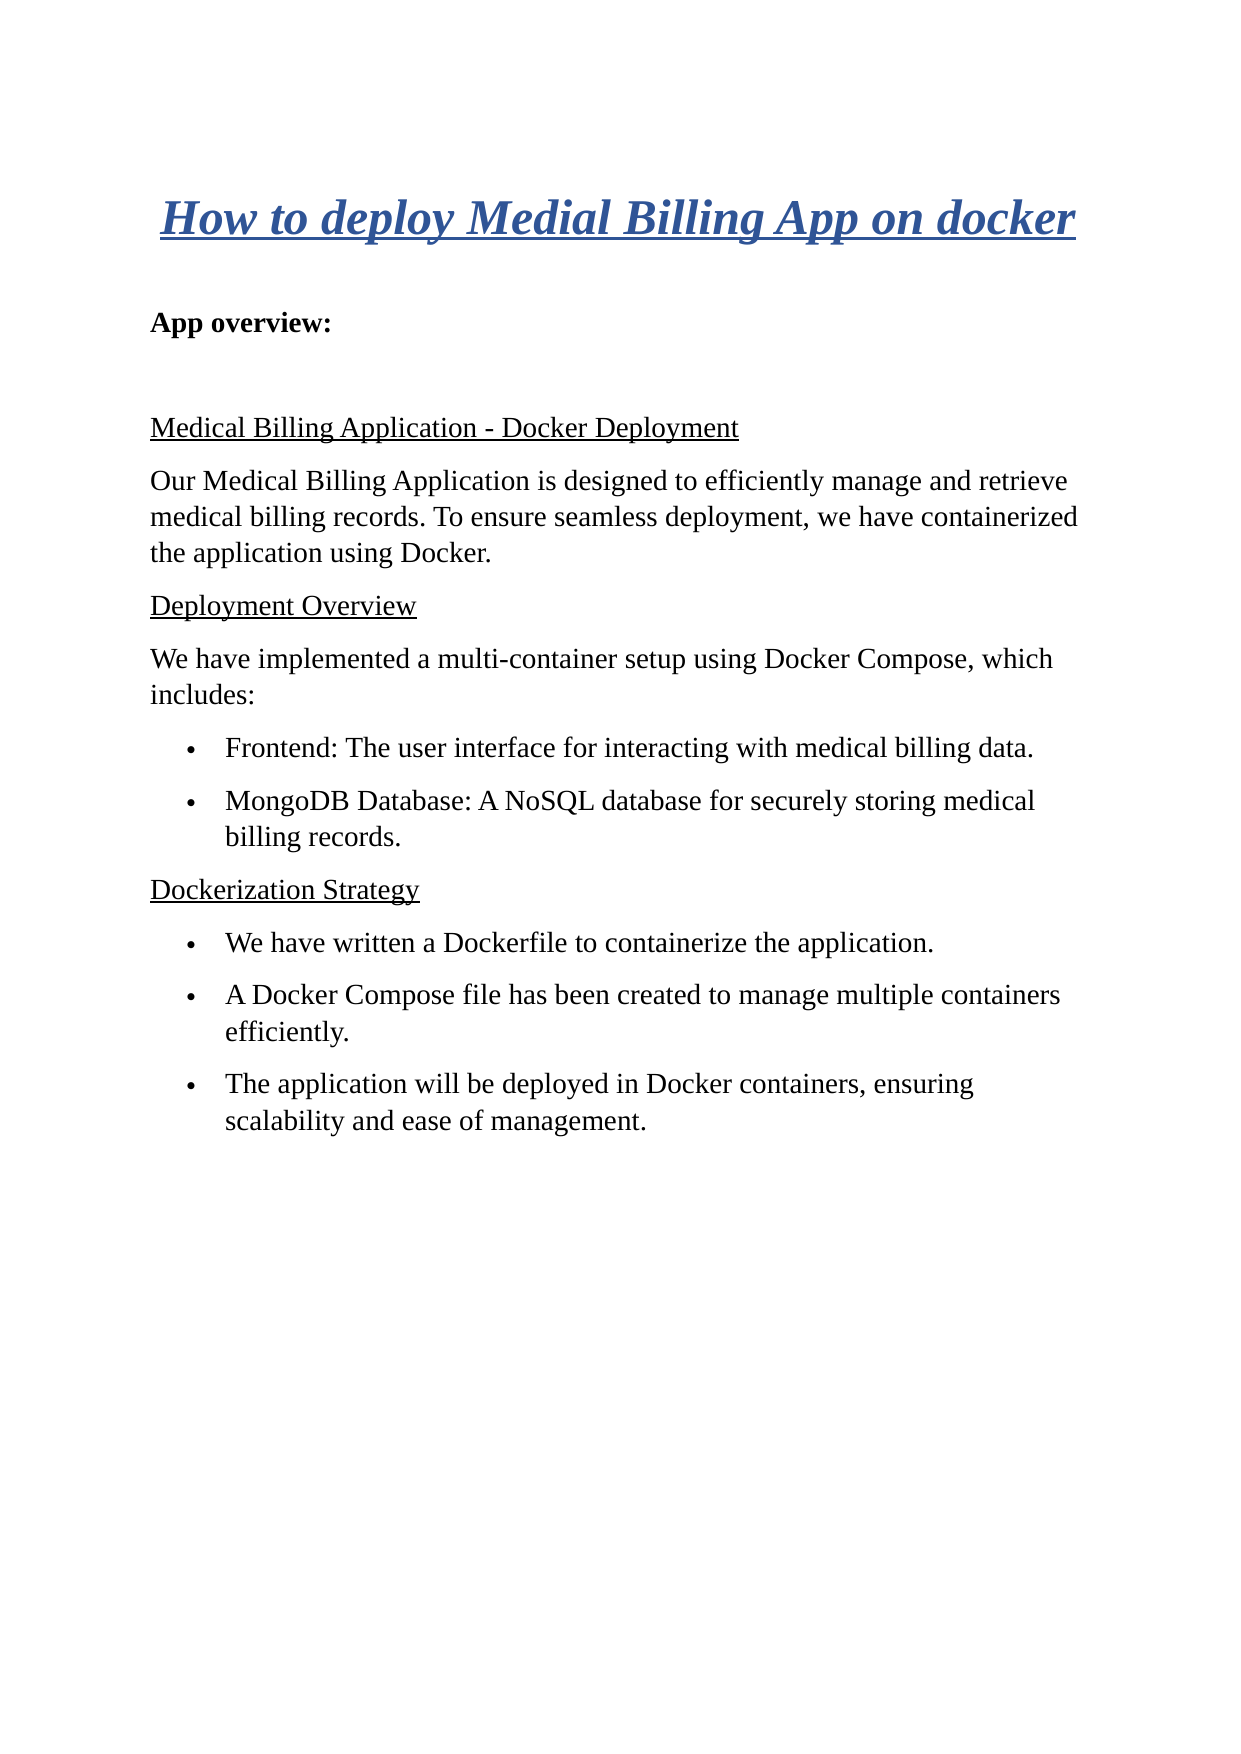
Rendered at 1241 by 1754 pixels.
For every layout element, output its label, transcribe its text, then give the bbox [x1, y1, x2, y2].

list MongoDB Database: A NoSQL database for securely storing medical billing records. [187, 783, 1090, 853]
text App overview: [150, 305, 1090, 338]
text Medical Billing Application - Docker Deployment [150, 410, 1090, 444]
subtitle How to deploy Medial Billing App on docker [150, 187, 1090, 245]
text We have implemented a multi-container setup using Docker Compose, which includes: [150, 641, 1090, 711]
text Dockerization Strategy [150, 872, 1090, 905]
list A Docker Compose file has been created to manage multiple containers efficiently. [187, 977, 1090, 1047]
text Our Medical Billing Application is designed to efficiently manage and retrieve medical billing records. To ensure seamless deployment, we have containerized the application using Docker. [150, 463, 1090, 569]
list The application will be deployed in Docker containers, ensuring scalability and ease of management. [187, 1066, 1090, 1136]
list Frontend: The user interface for interacting with medical billing data. [187, 730, 1090, 764]
list We have written a Dockerfile to containerize the application. [187, 925, 1090, 958]
text Deployment Overview [150, 588, 1090, 622]
